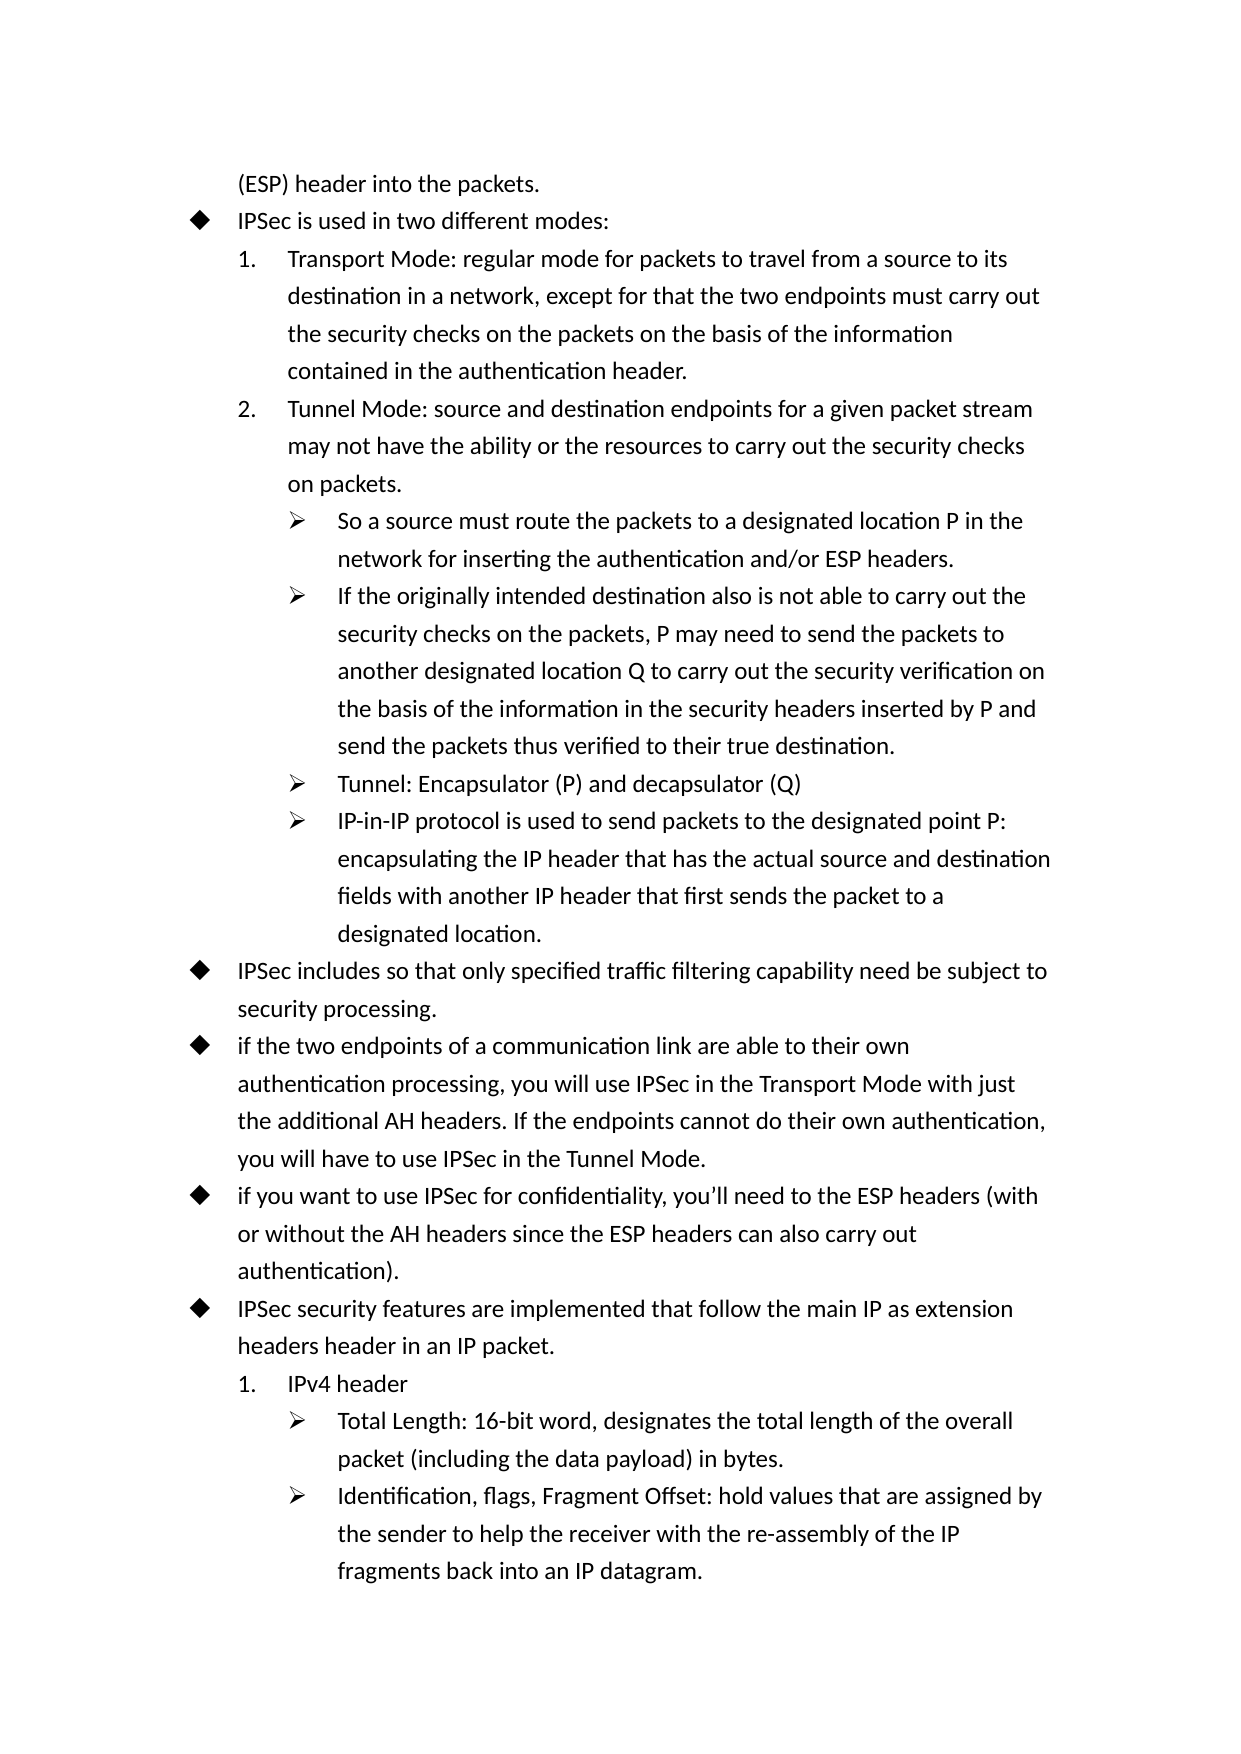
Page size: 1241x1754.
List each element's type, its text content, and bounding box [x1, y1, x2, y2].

list IPSec security features are implemented that follow the main IP as extension headers header in an IP packet. [187, 1289, 1053, 1364]
list if the two endpoints of a communication link are able to their own authentication processing, you will use IPSec in the Transport Mode with just the additional AH headers. If the endpoints cannot do their own authentication, you will have to use IPSec in the Tunnel Mode. [187, 1027, 1053, 1177]
list Transport Mode: regular mode for packets to travel from a source to its destination in a network, except for that the two endpoints must carry out the security checks on the packets on the basis of the information contained in the authentication header. [237, 239, 1053, 389]
list If the originally intended destination also is not able to carry out the security checks on the packets, P may need to send the packets to another designated location Q to carry out the security verification on the basis of the information in the security headers inserted by P and send the packets thus verified to their true destination. [287, 577, 1053, 764]
list IPSec includes so that only specified traffic filtering capability need be subject to security processing. [187, 952, 1053, 1027]
list IP-in-IP protocol is used to send packets to the designated point P: encapsulating the IP header that has the actual source and destination fields with another IP header that first sends the packet to a designated location. [287, 802, 1053, 952]
list So a source must route the packets to a designated location P in the network for inserting the authentication and/or ESP headers. [287, 502, 1053, 577]
list Identification, flags, Fragment Offset: hold values that are assigned by the sender to help the receiver with the re-assembly of the IP fragments back into an IP datagram. [287, 1477, 1053, 1589]
list Tunnel Mode: source and destination endpoints for a given packet stream may not have the ability or the resources to carry out the security checks on packets. [237, 389, 1053, 502]
list Total Length: 16-bit word, designates the total length of the overall packet (including the data payload) in bytes. [287, 1402, 1053, 1477]
list Tunnel: Encapsulator (P) and decapsulator (Q) [287, 764, 1053, 802]
list if you want to use IPSec for confidentiality, you’ll need to the ESP headers (with or without the AH headers since the ESP headers can also carry out authentication). [187, 1177, 1053, 1289]
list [187, 164, 1053, 202]
list IPSec is used in two different modes: [187, 202, 1053, 239]
list IPv4 header [237, 1364, 1053, 1402]
